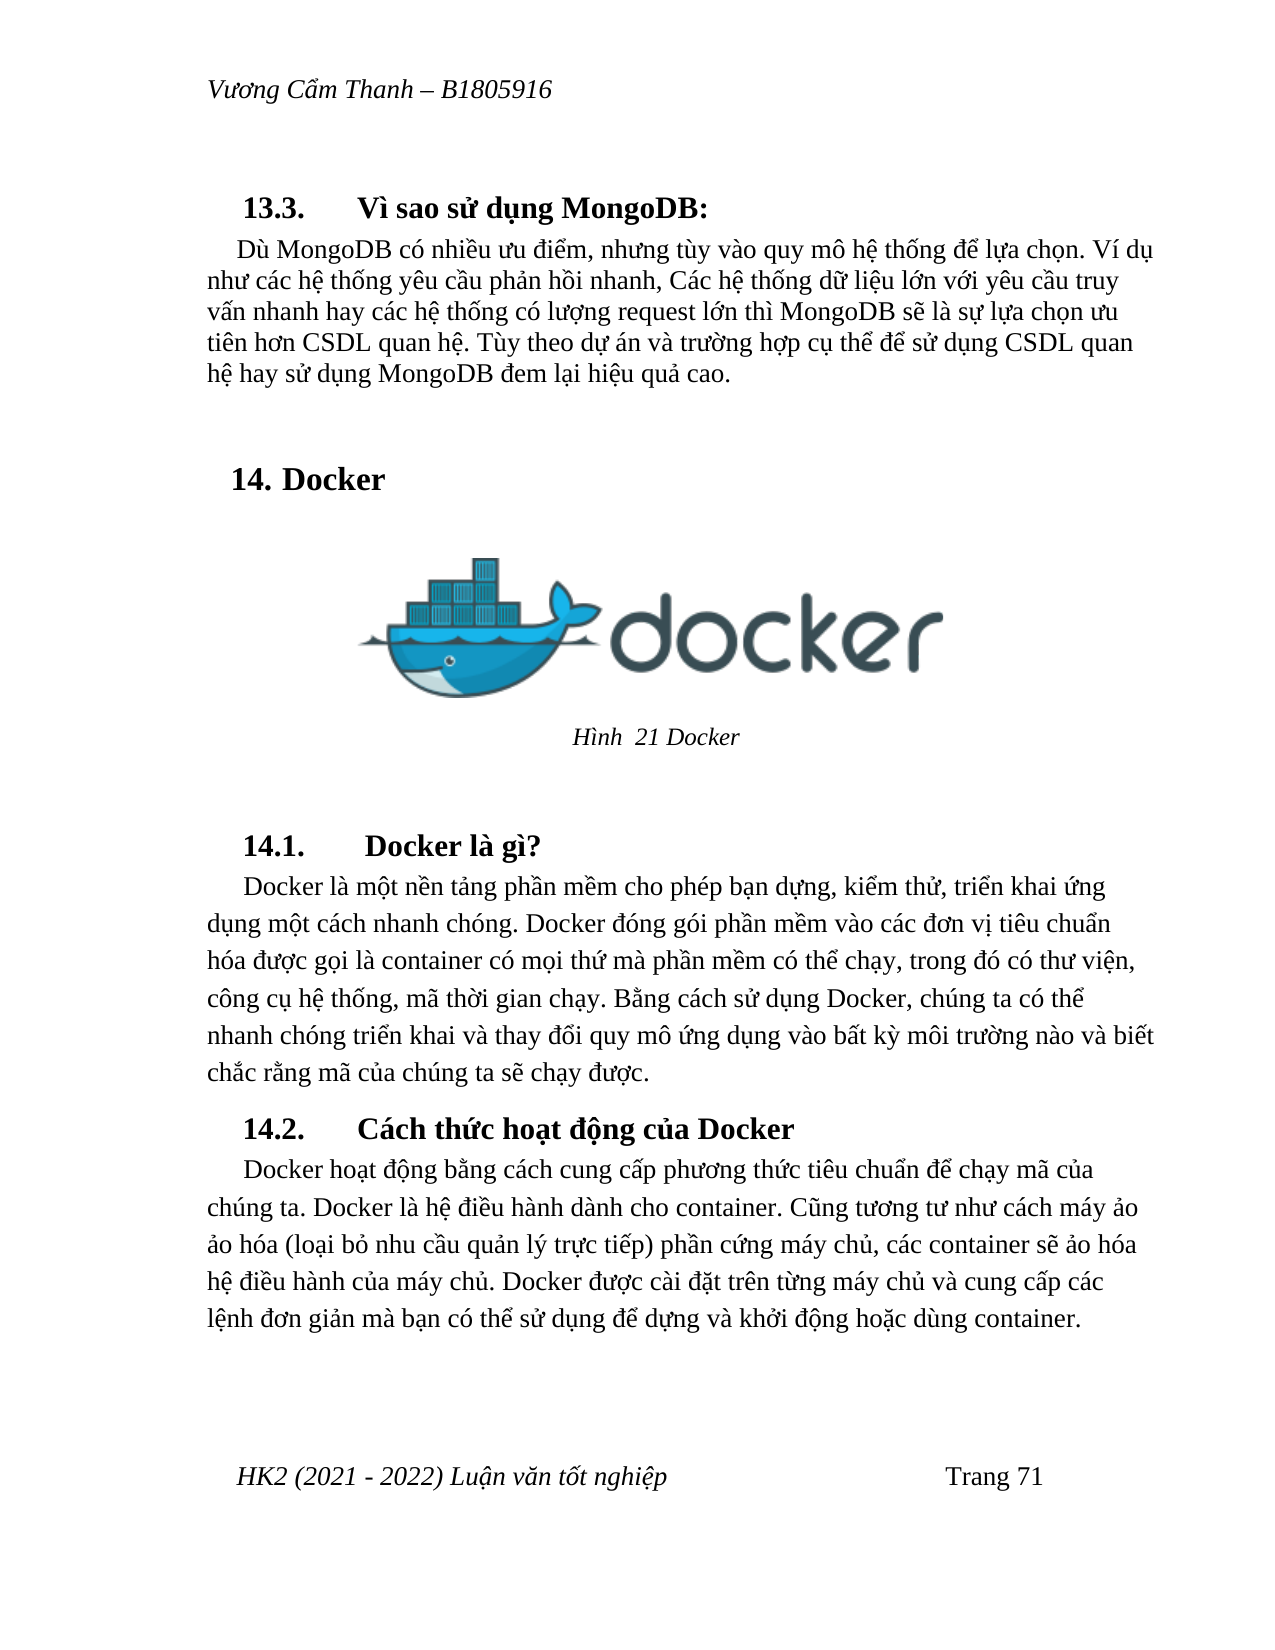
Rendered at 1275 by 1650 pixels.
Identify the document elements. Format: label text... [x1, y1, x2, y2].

text Dù MongoDB có nhiều ưu điểm, nhưng tùy vào quy mô hệ thống để lựa chọn. Ví dụ như các hệ thống yêu cầu phản hồi nhanh, Các hệ thống dữ liệu lớn với yêu cầu truy vấn nhanh hay các hệ thống có lượng request lớn thì MongoDB sẽ là sự lựa chọn ưu tiên hơn CSDL quan hệ. Tùy theo dự án và trường hợp cụ thể để sử dụng CSDL quan hệ hay sử dụng MongoDB đem lại hiệu quả cao. [207, 233, 1157, 389]
subtitle Docker là gì? [236, 827, 1157, 863]
subtitle Docker [230, 459, 1157, 498]
text Docker hoạt động bằng cách cung cấp phương thức tiêu chuẩn để chạy mã của chúng ta. Docker là hệ điều hành dành cho container. Cũng tương tư như cách máy ảo ảo hóa (loại bỏ nhu cầu quản lý trực tiếp) phần cứng máy chủ, các container sẽ ảo hóa hệ điều hành của máy chủ. Docker được cài đặt trên từng máy chủ và cung cấp các lệnh đơn giản mà bạn có thể sử dụng để dựng và khởi động hoặc dùng container. [207, 1153, 1157, 1334]
text Docker là một nền tảng phần mềm cho phép bạn dựng, kiểm thử, triển khai ứng dụng một cách nhanh chóng. Docker đóng gói phần mềm vào các đơn vị tiêu chuẩn hóa được gọi là container có mọi thứ mà phần mềm có thể chạy, trong đó có thư viện, công cụ hệ thống, mã thời gian chạy. Bằng cách sử dụng Docker, chúng ta có thể nhanh chóng triển khai và thay đổi quy mô ứng dụng vào bất kỳ môi trường nào và biết chắc rằng mã của chúng ta sẽ chạy được. [207, 870, 1157, 1087]
picture [357, 558, 944, 698]
subtitle Vì sao sử dụng MongoDB: [236, 190, 1157, 226]
subtitle Cách thức hoạt động của Docker [236, 1110, 1157, 1146]
